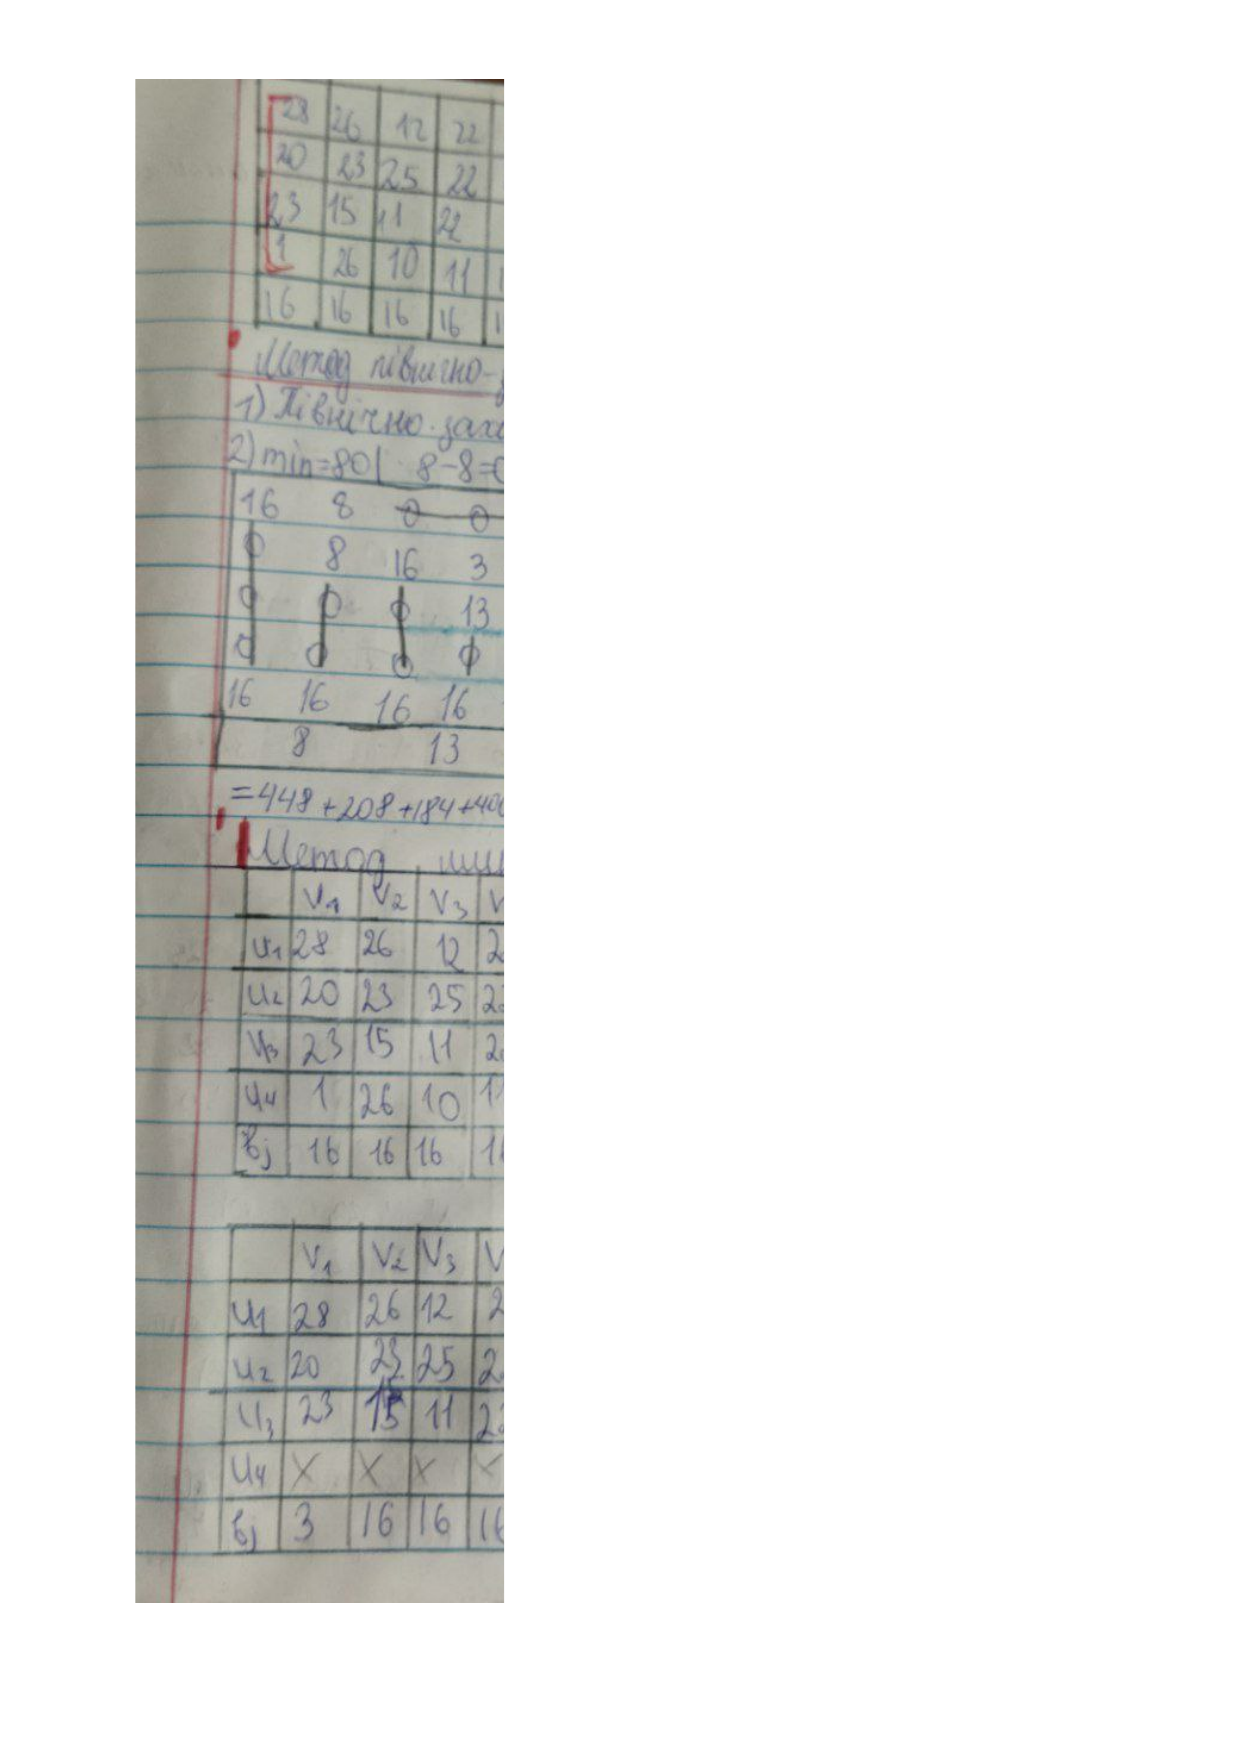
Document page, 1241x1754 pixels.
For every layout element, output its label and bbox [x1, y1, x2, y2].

picture [135, 79, 505, 1603]
